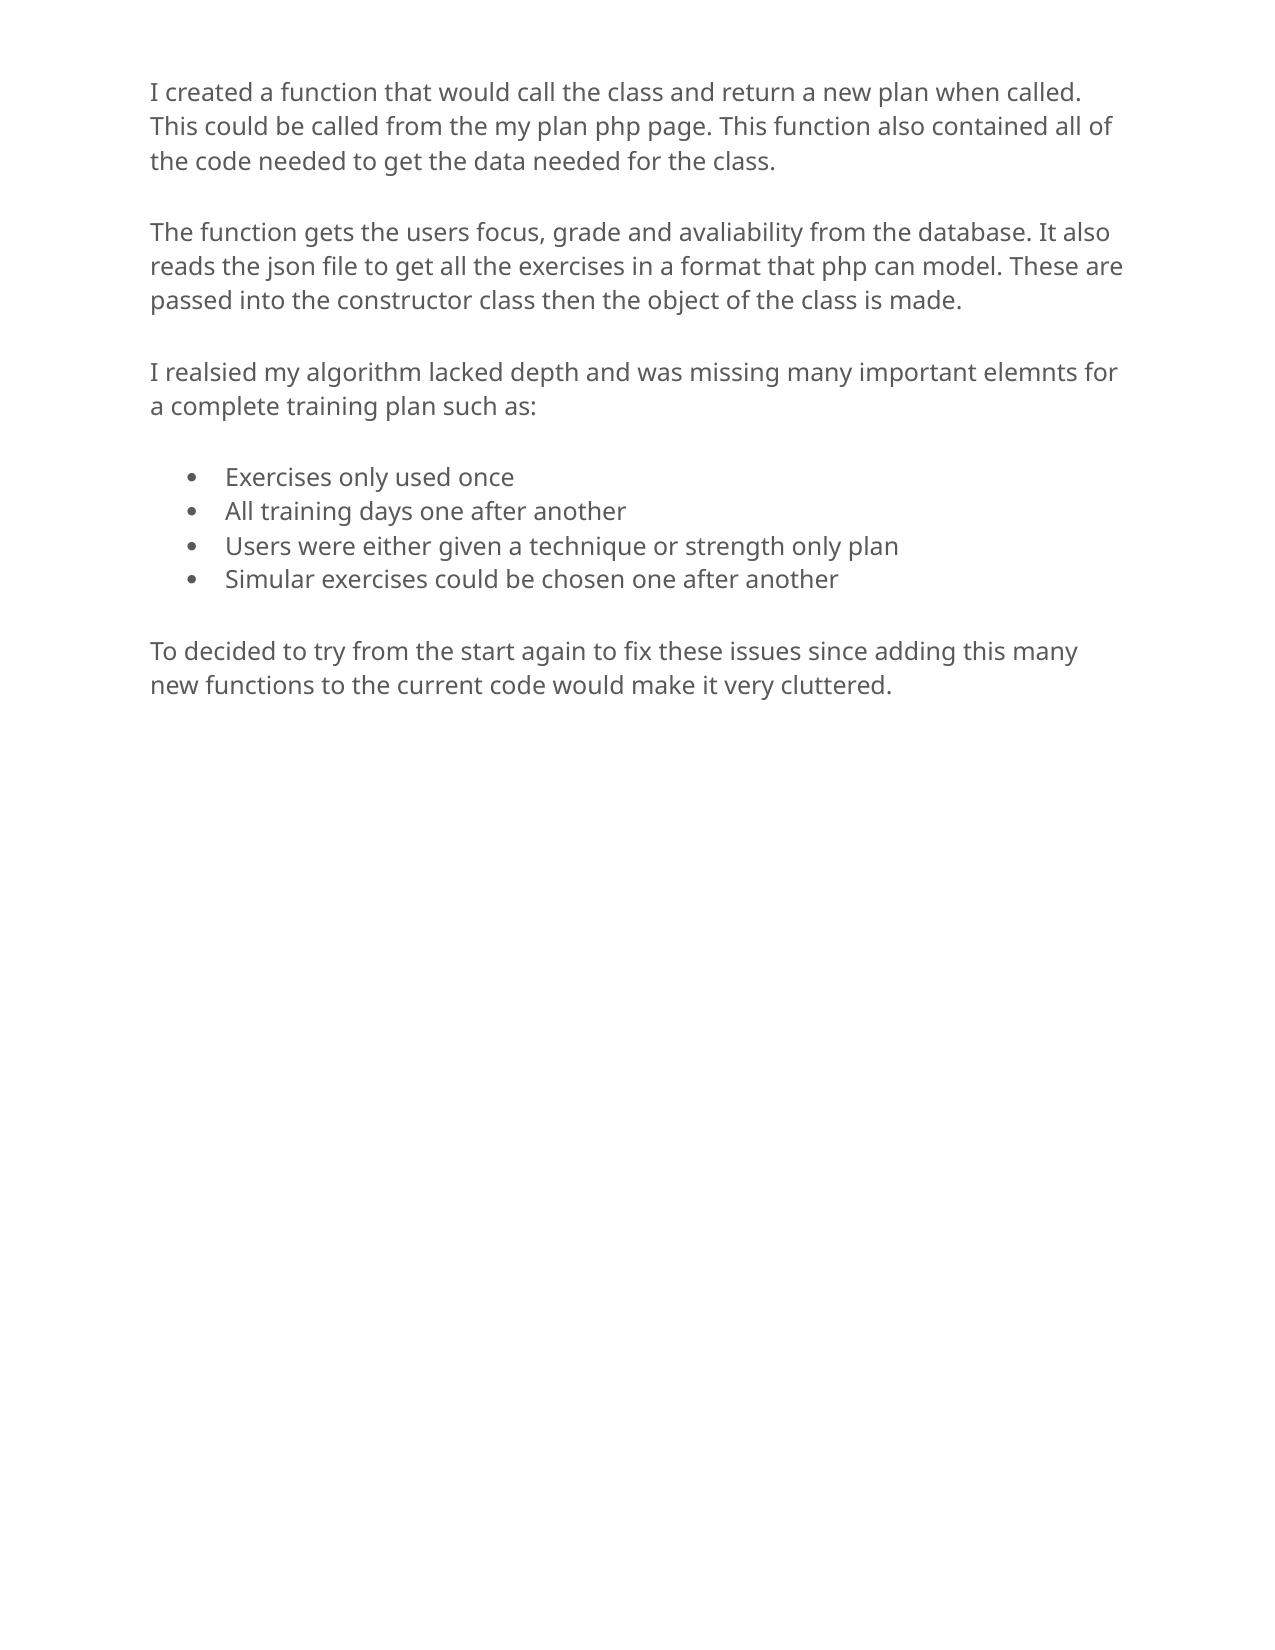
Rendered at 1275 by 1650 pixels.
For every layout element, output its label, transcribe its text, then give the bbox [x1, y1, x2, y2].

text To decided to try from the start again to fix these issues since adding this many new functions to the current code would make it very cluttered. [150, 634, 1125, 702]
text I realsied my algorithm lacked depth and was missing many important elemnts for a complete training plan such as: [150, 354, 1125, 422]
text The function gets the users focus, grade and avaliability from the database. It also reads the json file to get all the exercises in a format that php can model. These are passed into the constructor class then the object of the class is made. [150, 215, 1125, 317]
list All training days one after another [187, 494, 1125, 528]
list Users were either given a technique or strength only plan [187, 528, 1125, 562]
list Exercises only used once [187, 460, 1125, 494]
list Simular exercises could be chosen one after another [187, 562, 1125, 596]
text I created a function that would call the class and return a new plan when called. This could be called from the my plan php page. This function also contained all of the code needed to get the data needed for the class. [150, 75, 1125, 177]
